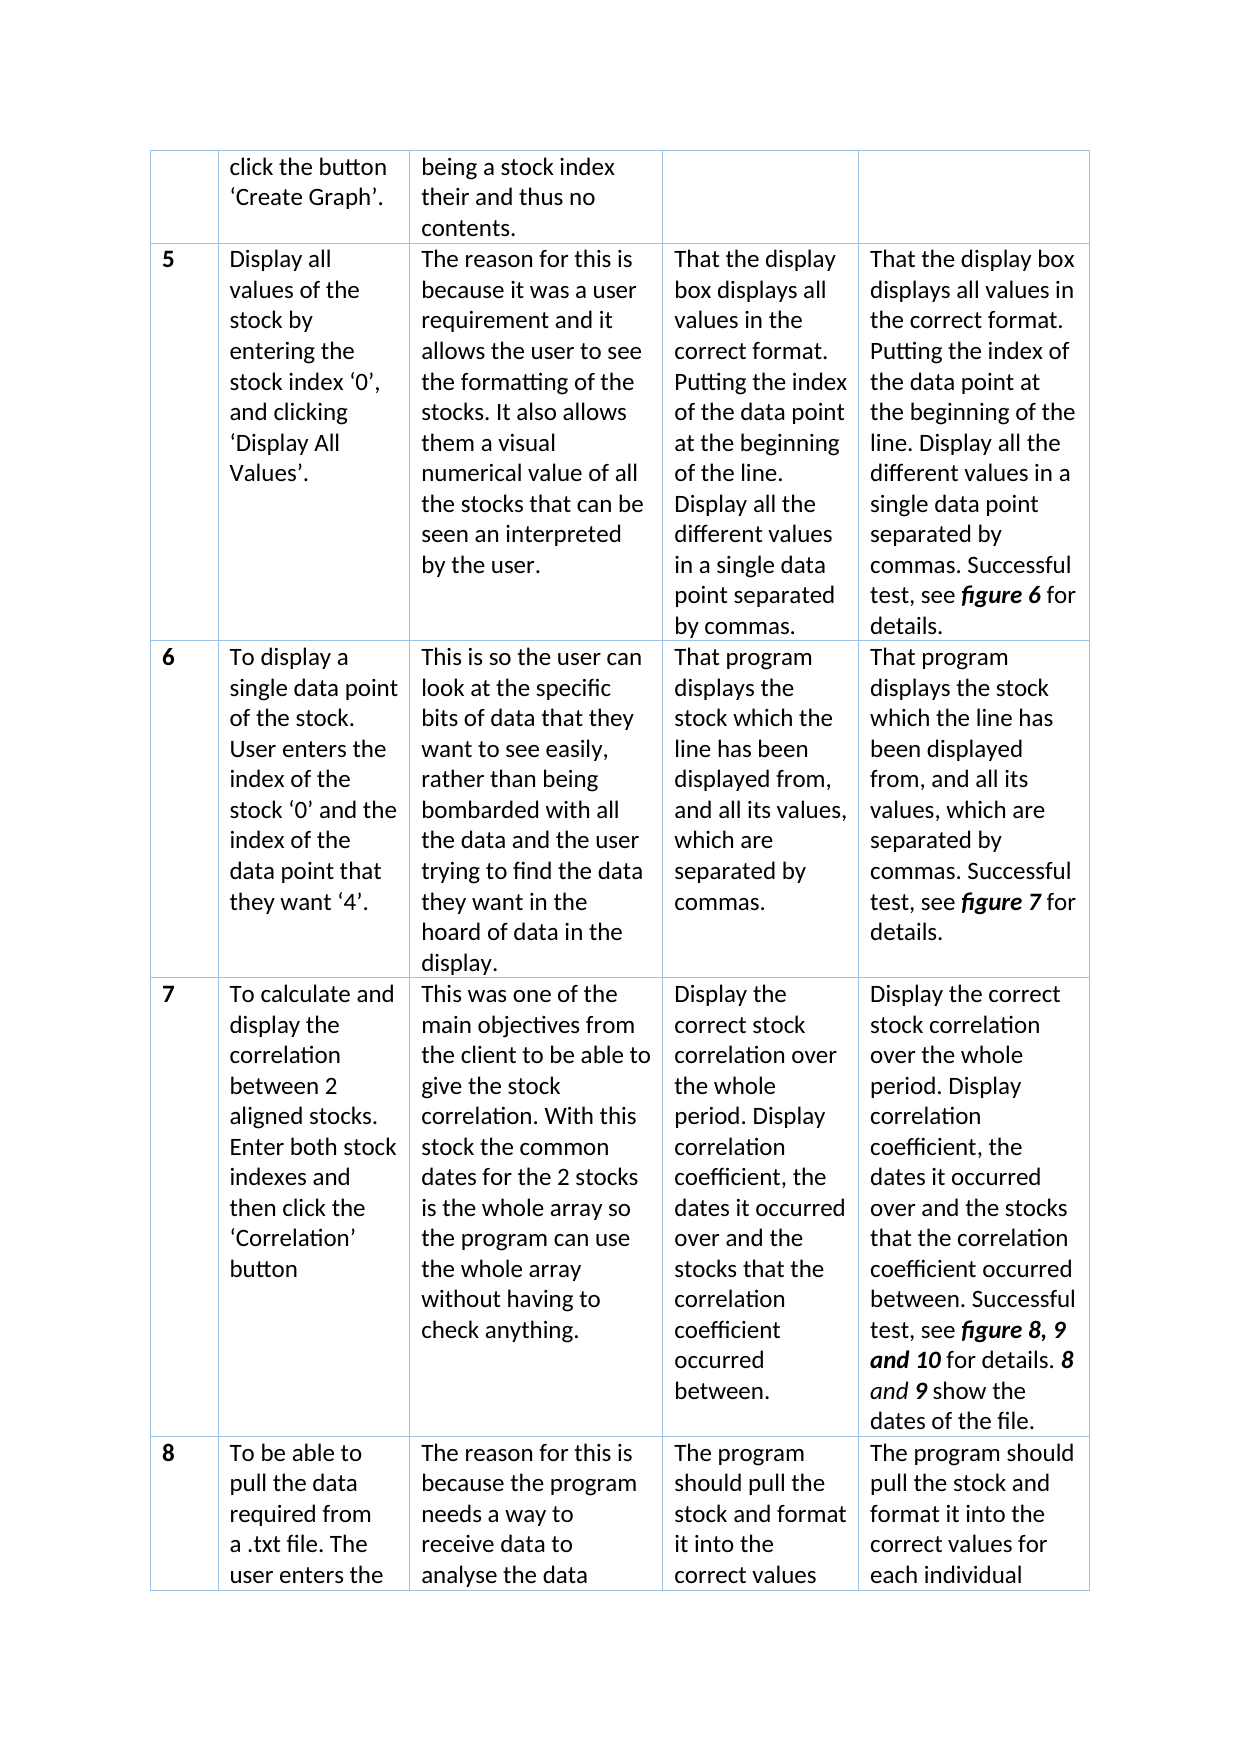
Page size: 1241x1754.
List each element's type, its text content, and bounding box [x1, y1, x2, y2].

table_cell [410, 151, 662, 243]
table_cell That the display box displays all values in the correct format. Putting the index of the data point at the beginning of the line. Display all the different values in a single data point separated by commas. Successful test, see figure 6 for details. [859, 244, 1089, 640]
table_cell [663, 1437, 858, 1590]
table_cell To calculate and display the correlation between 2 aligned stocks. Enter both stock indexes and then click the ‘Correlation’ button [219, 978, 409, 1436]
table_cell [859, 1437, 1089, 1590]
table_cell Display the correct stock correlation over the whole period. Display correlation coefficient, the dates it occurred over and the stocks that the correlation coefficient occurred between. Successful test, see figure 8, 9 and 10 for details. 8 and 9 show the dates of the file. [859, 978, 1089, 1436]
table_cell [219, 151, 409, 243]
table_cell 4d [151, 151, 218, 243]
table_cell 8 [151, 1437, 218, 1590]
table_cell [663, 151, 858, 243]
table_cell 7 [151, 978, 218, 1436]
table_cell That program displays the stock which the line has been displayed from, and all its values, which are separated by commas. [663, 641, 858, 977]
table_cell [859, 151, 1089, 243]
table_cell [410, 1437, 662, 1590]
table_cell That program displays the stock which the line has been displayed from, and all its values, which are separated by commas. Successful test, see figure 7 for details. [859, 641, 1089, 977]
table_cell 6 [151, 641, 218, 977]
table_cell This was one of the main objectives from the client to be able to give the stock correlation. With this stock the common dates for the 2 stocks is the whole array so the program can use the whole array without having to check anything. [410, 978, 662, 1436]
table_cell Display all values of the stock by entering the stock index ‘0’, and clicking ‘Display All Values’. [219, 244, 409, 640]
table_cell This is so the user can look at the specific bits of data that they want to see easily, rather than being bombarded with all the data and the user trying to find the data they want in the hoard of data in the display. [410, 641, 662, 977]
table_cell 5 [151, 244, 218, 640]
table_cell That the display box displays all values in the correct format. Putting the index of the data point at the beginning of the line. Display all the different values in a single data point separated by commas. [663, 244, 858, 640]
table_cell Display the correct stock correlation over the whole period. Display correlation coefficient, the dates it occurred over and the stocks that the correlation coefficient occurred between. [663, 978, 858, 1436]
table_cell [219, 1437, 409, 1590]
table_cell To display a single data point of the stock. User enters the index of the stock ‘0’ and the index of the data point that they want ‘4’. [219, 641, 409, 977]
table_cell The reason for this is because it was a user requirement and it allows the user to see the formatting of the stocks. It also allows them a visual numerical value of all the stocks that can be seen an interpreted by the user. [410, 244, 662, 640]
